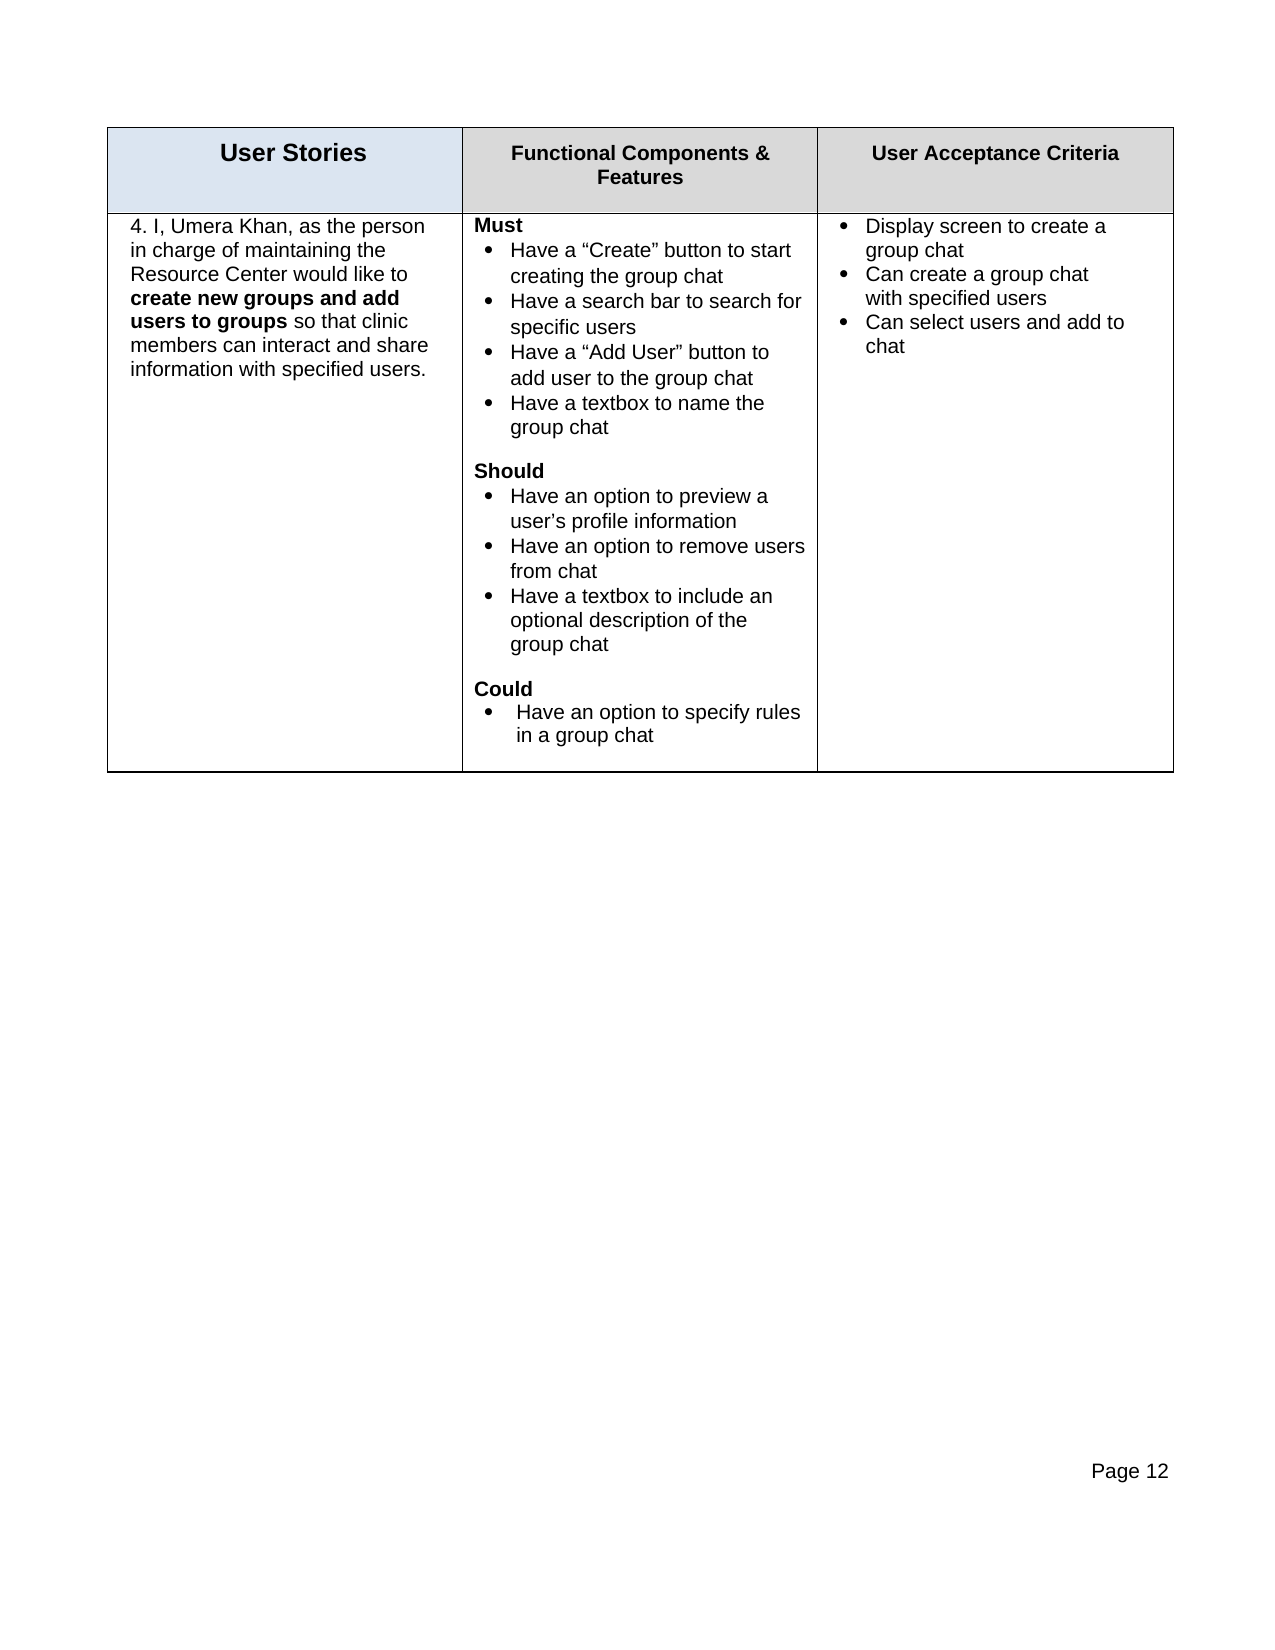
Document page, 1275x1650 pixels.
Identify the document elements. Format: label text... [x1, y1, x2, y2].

table_header User Stories [108, 128, 462, 212]
text Page 12 [119, 1459, 1169, 1483]
table_cell 4. I, Umera Khan, as the person in charge of maintaining the Resource Center would like to create new groups and add users to groups so that clinic members can interact and share information with specified users. [108, 214, 462, 771]
table_header Functional Components & Features [463, 128, 817, 212]
table_cell Display screen to create a group chat Can create a group chat with specified users Can select users and add to chat [818, 214, 1173, 771]
table_cell Must Have a “Create” button to start creating the group chat Have a search bar to search for specific users Have a “Add User” button to add user to the group chat Have a textbox to name the group chat Should Have an option to preview a user’s profile information Have an option to remove users from chat Have a textbox to include an optional description of the group chat Could Have an option to specify rules in a group chat [463, 214, 817, 771]
table_header User Acceptance Criteria [818, 128, 1173, 212]
